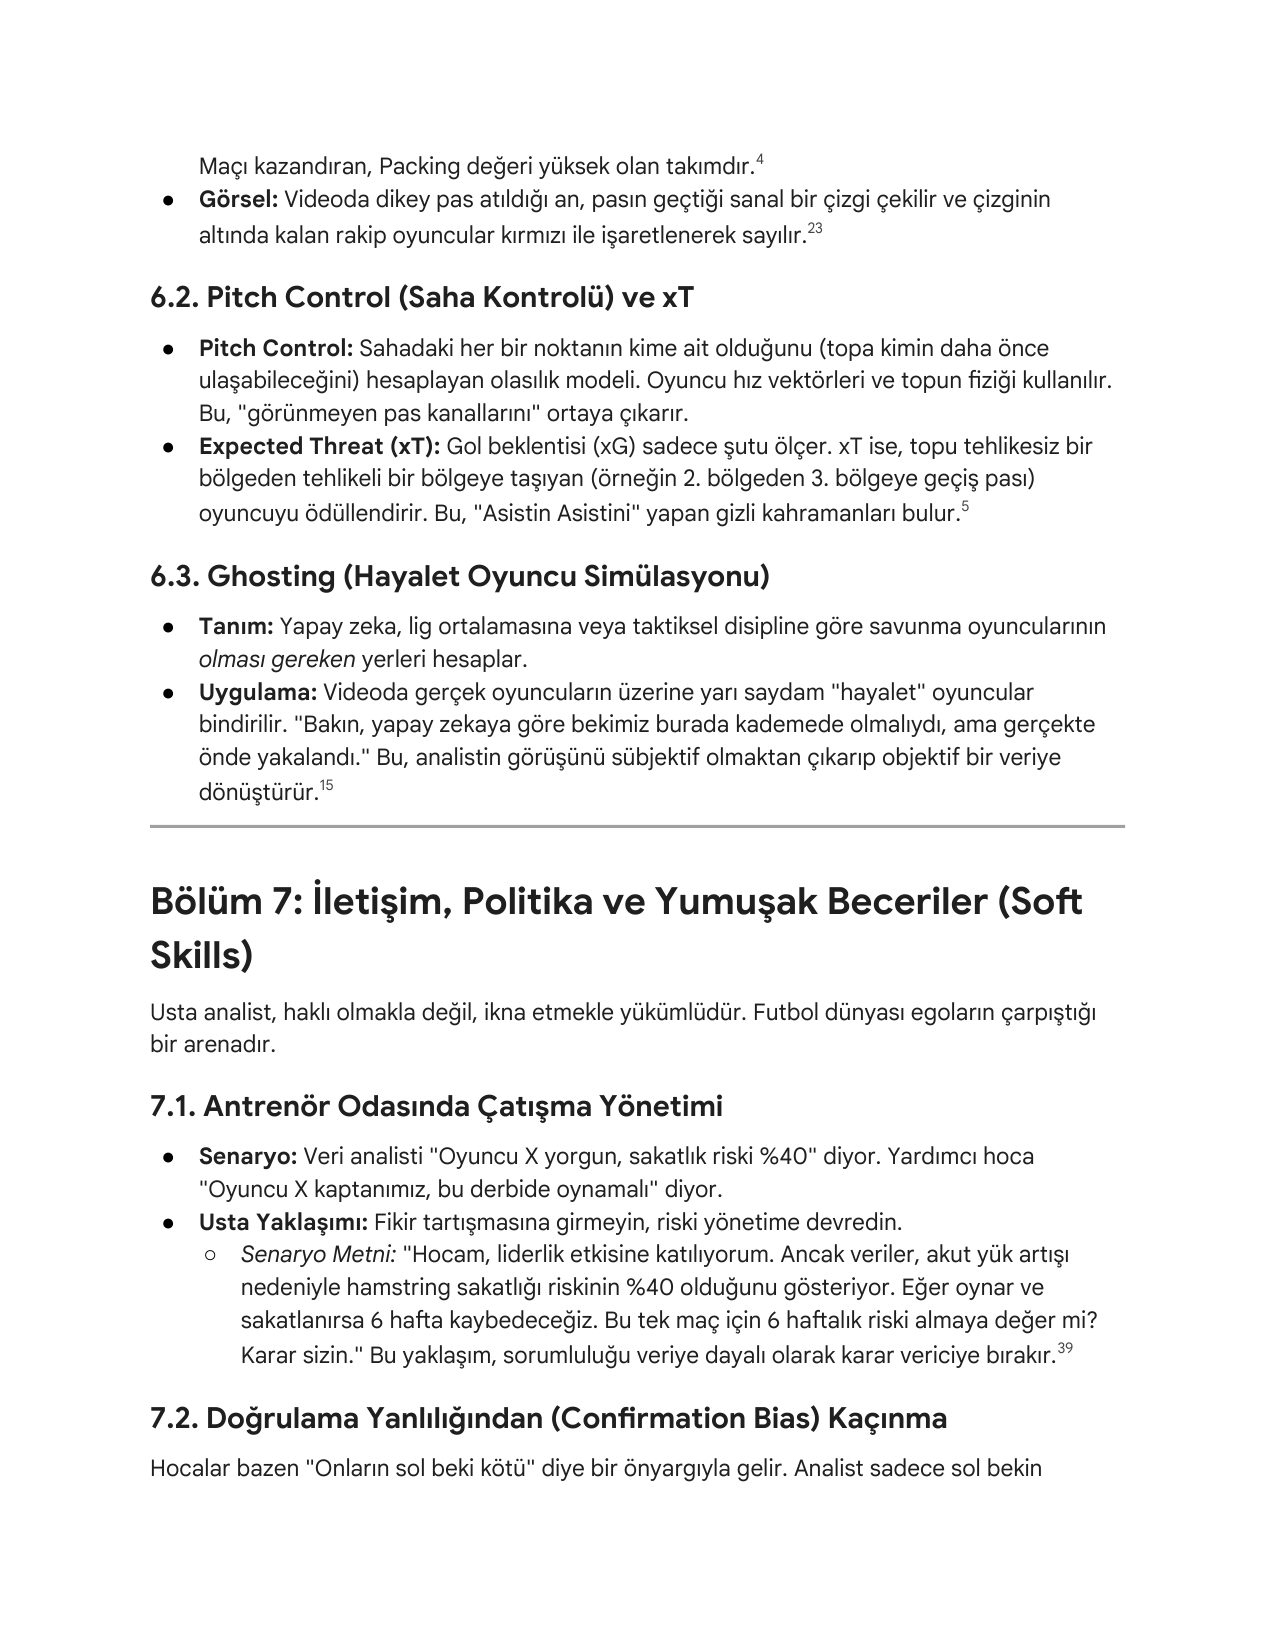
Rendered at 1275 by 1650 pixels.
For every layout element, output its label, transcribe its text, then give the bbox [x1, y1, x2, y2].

subtitle 6.2. Pitch Control (Saha Kontrolü) ve xT [150, 279, 1125, 316]
text Usta analist, haklı olmakla değil, ikna etmekle yükümlüdür. Futbol dünyası egoların çarpıştığı bir arenadır. [150, 998, 1125, 1059]
list Expected Threat (xT): Gol beklentisi (xG) sadece şutu ölçer. xT ise, topu tehlikesiz bir bölgeden tehlikeli bir bölgeye taşıyan (örneğin 2. bölgeden 3. bölgeye geçiş pası) oyuncuyu ödüllendirir. Bu, "Asistin Asistini" yapan gizli kahramanları bulur.5 [161, 432, 1125, 529]
list Uygulama: Videoda gerçek oyuncuların üzerine yarı saydam "hayalet" oyuncular bindirilir. "Bakın, yapay zekaya göre bekimiz burada kademede olmalıydı, ama gerçekte önde yakalandı." Bu, analistin görüşünü sübjektif olmaktan çıkarıp objektif bir veriye dönüştürür.15 [161, 678, 1125, 808]
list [161, 150, 1125, 181]
subtitle 7.1. Antrenör Odasında Çatışma Yönetimi [150, 1088, 1125, 1125]
list Usta Yaklaşımı: Fikir tartışmasına girmeyin, riski yönetime devredin. [161, 1208, 1125, 1237]
list Senaryo Metni: "Hocam, liderlik etkisine katılıyorum. Ancak veriler, akut yük artışı nedeniyle hamstring sakatlığı riskinin %40 olduğunu gösteriyor. Eğer oynar ve sakatlanırsa 6 hafta kaybedeceğiz. Bu tek maç için 6 haftalık riski almaya değer mi? Karar sizin." Bu yaklaşım, sorumluluğu veriye dayalı olarak karar vericiye bırakır.39 [203, 1241, 1125, 1371]
list Pitch Control: Sahadaki her bir noktanın kime ait olduğunu (topa kimin daha önce ulaşabileceğini) hesaplayan olasılık modeli. Oyuncu hız vektörleri ve topun fiziği kullanılır. Bu, "görünmeyen pas kanallarını" ortaya çıkarır. [161, 334, 1125, 428]
list Görsel: Videoda dikey pas atıldığı an, pasın geçtiği sanal bir çizgi çekilir ve çizginin altında kalan rakip oyuncular kırmızı ile işaretlenerek sayılır.23 [161, 186, 1125, 250]
list Tanım: Yapay zeka, lig ortalamasına veya taktiksel disipline göre savunma oyuncularının olması gereken yerleri hesaplar. [161, 613, 1125, 674]
subtitle 6.3. Ghosting (Hayalet Oyuncu Simülasyonu) [150, 558, 1125, 595]
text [150, 1454, 1125, 1483]
subtitle 7.2. Doğrulama Yanlılığından (Confirmation Bias) Kaçınma [150, 1400, 1125, 1436]
list Senaryo: Veri analisti "Oyuncu X yorgun, sakatlık riski %40" diyor. Yardımcı hoca "Oyuncu X kaptanımız, bu derbide oynamalı" diyor. [161, 1142, 1125, 1204]
subtitle Bölüm 7: İletişim, Politika ve Yumuşak Beceriler (Soft Skills) [150, 828, 1125, 979]
